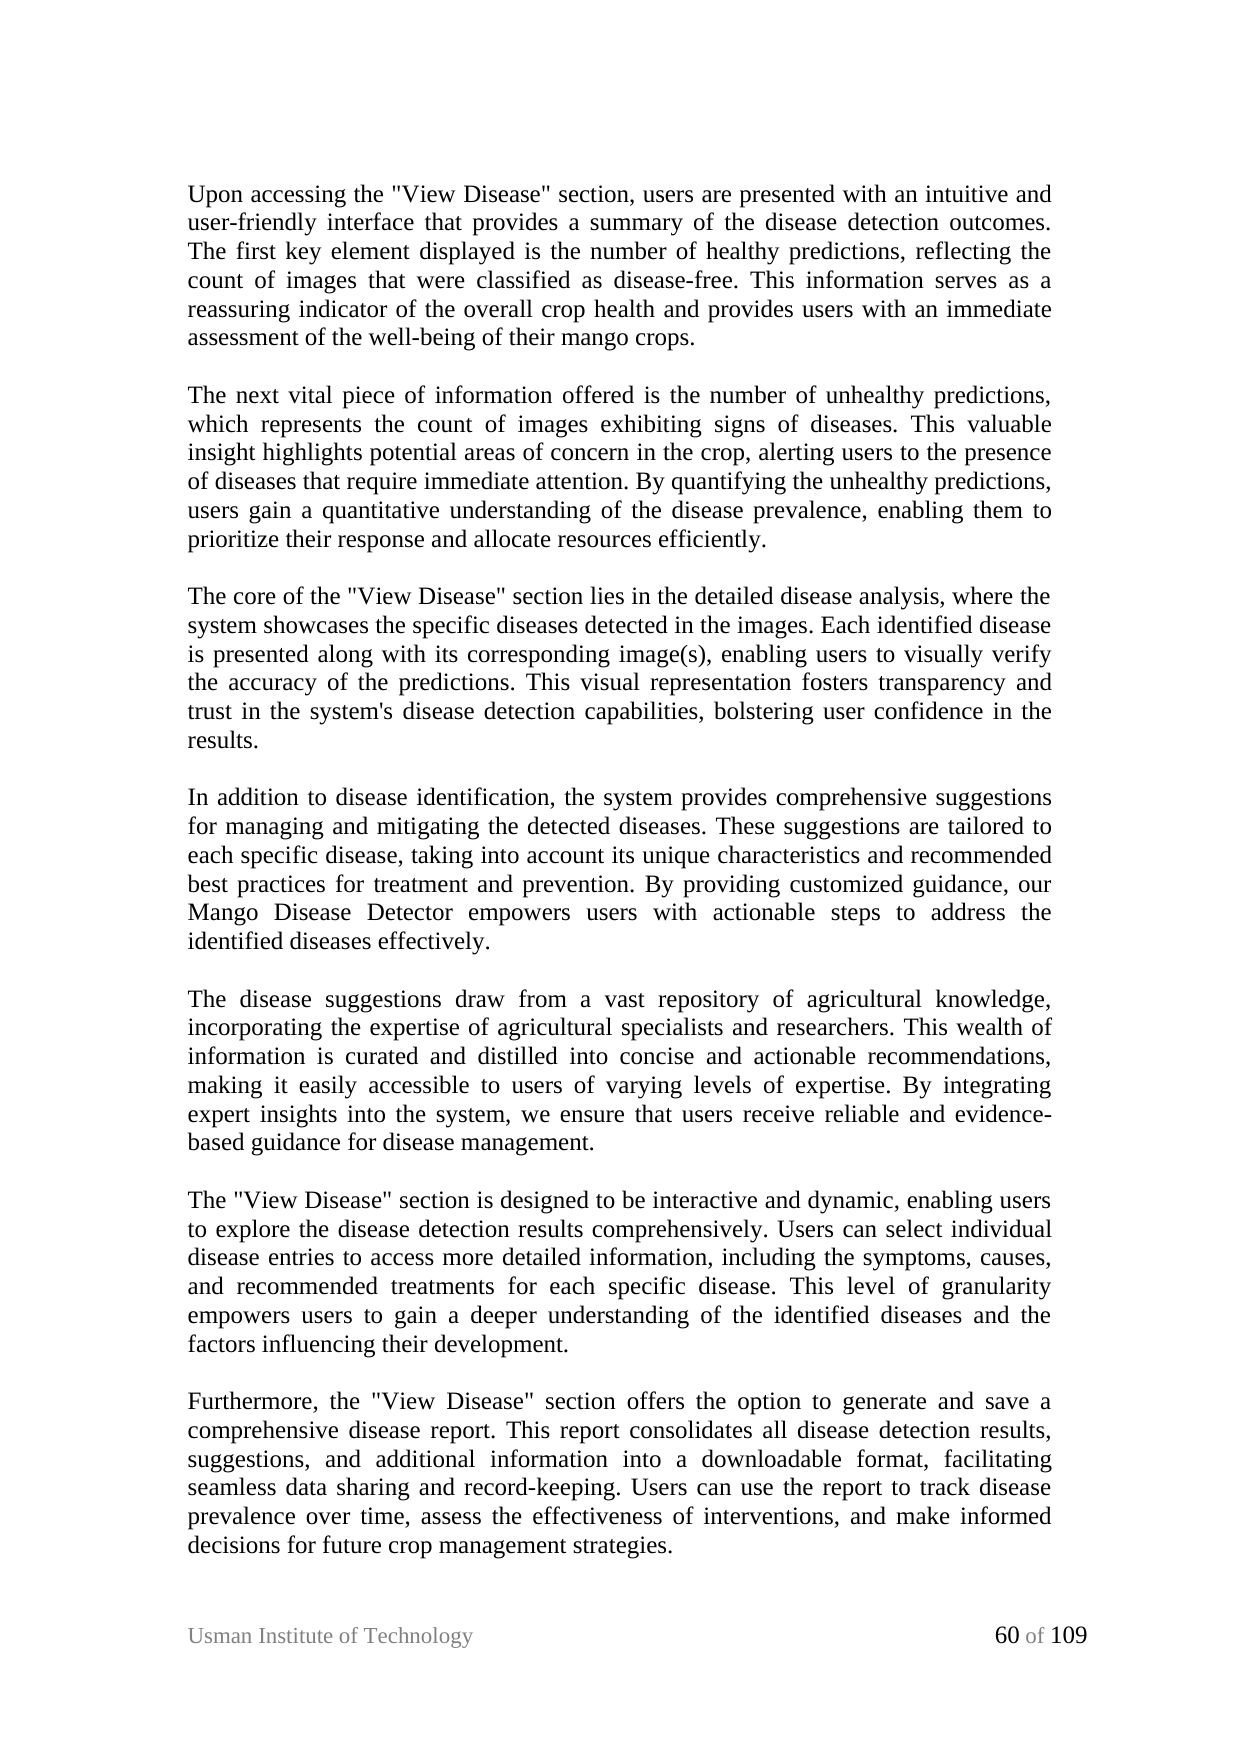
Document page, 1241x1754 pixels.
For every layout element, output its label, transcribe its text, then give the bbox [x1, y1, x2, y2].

text The disease suggestions draw from a vast repository of agricultural knowledge, incorporating the expertise of agricultural specialists and researchers. This wealth of information is curated and distilled into concise and actionable recommendations, making it easily accessible to users of varying levels of expertise. By integrating expert insights into the system, we ensure that users receive reliable and evidence-based guidance for disease management. [187, 984, 1053, 1156]
text The next vital piece of information offered is the number of unhealthy predictions, which represents the count of images exhibiting signs of diseases. This valuable insight highlights potential areas of concern in the crop, alerting users to the presence of diseases that require immediate attention. By quantifying the unhealthy predictions, users gain a quantitative understanding of the disease prevalence, enabling them to prioritize their response and allocate resources efficiently. [187, 380, 1053, 552]
text In addition to disease identification, the system provides comprehensive suggestions for managing and mitigating the detected diseases. These suggestions are tailored to each specific disease, taking into account its unique characteristics and recommended best practices for treatment and prevention. By providing customized guidance, our Mango Disease Detector empowers users with actionable steps to address the identified diseases effectively. [187, 782, 1053, 955]
text Upon accessing the "View Disease" section, users are presented with an intuitive and user-friendly interface that provides a summary of the disease detection outcomes. The first key element displayed is the number of healthy predictions, reflecting the count of images that were classified as disease-free. This information serves as a reassuring indicator of the overall crop health and provides users with an immediate assessment of the well-being of their mango crops. [187, 179, 1053, 351]
text The "View Disease" section is designed to be interactive and dynamic, enabling users to explore the disease detection results comprehensively. Users can select individual disease entries to access more detailed information, including the symptoms, causes, and recommended treatments for each specific disease. This level of granularity empowers users to gain a deeper understanding of the identified diseases and the factors influencing their development. [187, 1185, 1053, 1357]
text The core of the "View Disease" section lies in the detailed disease analysis, where the system showcases the specific diseases detected in the images. Each identified disease is presented along with its corresponding image(s), enabling users to visually verify the accuracy of the predictions. This visual representation fosters transparency and trust in the system's disease detection capabilities, bolstering user confidence in the results. [187, 581, 1053, 754]
text Furthermore, the "View Disease" section offers the option to generate and save a comprehensive disease report. This report consolidates all disease detection results, suggestions, and additional information into a downloadable format, facilitating seamless data sharing and record-keeping. Users can use the report to track disease prevalence over time, assess the effectiveness of interventions, and make informed decisions for future crop management strategies. [187, 1386, 1053, 1559]
